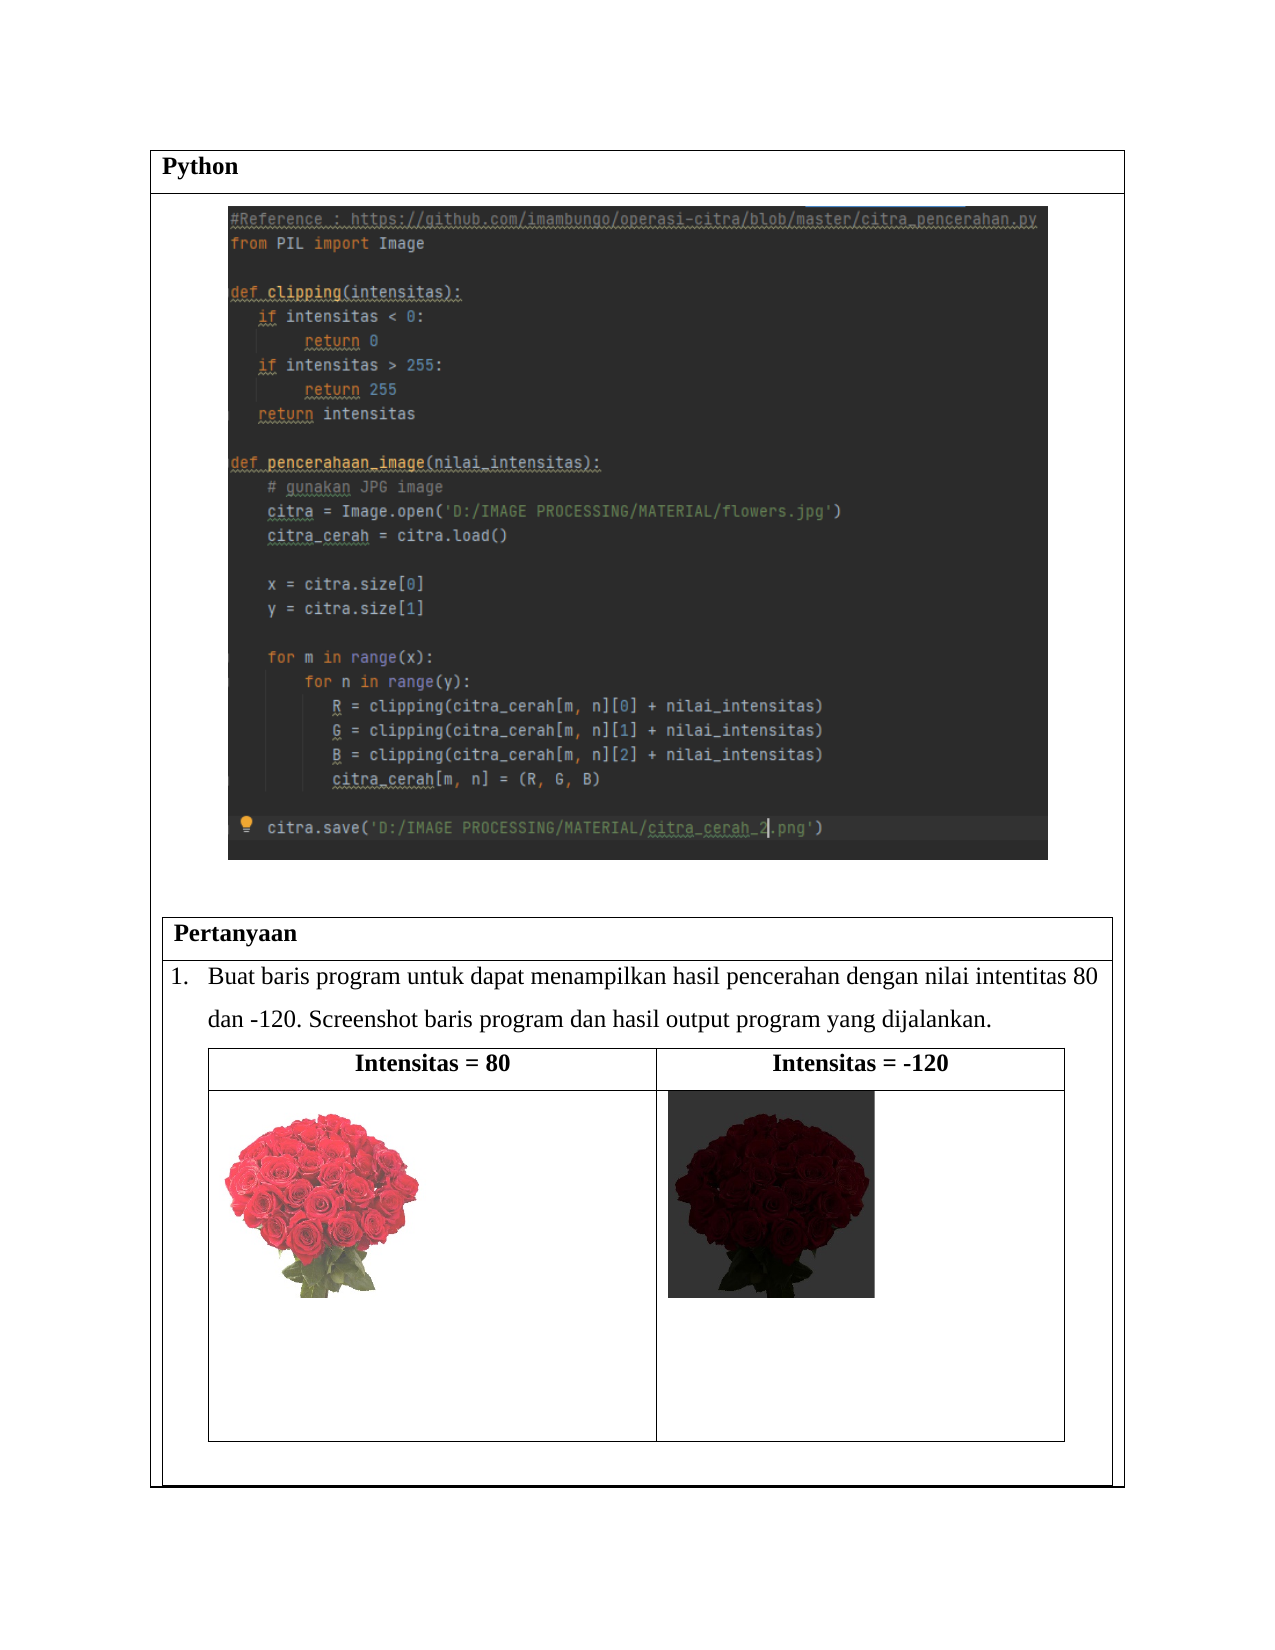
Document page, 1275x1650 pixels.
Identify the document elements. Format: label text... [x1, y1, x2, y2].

table_cell [151, 194, 1124, 1486]
table_header Python [151, 151, 1124, 193]
picture [228, 206, 1048, 860]
picture [668, 1091, 875, 1298]
picture [219, 1091, 427, 1298]
